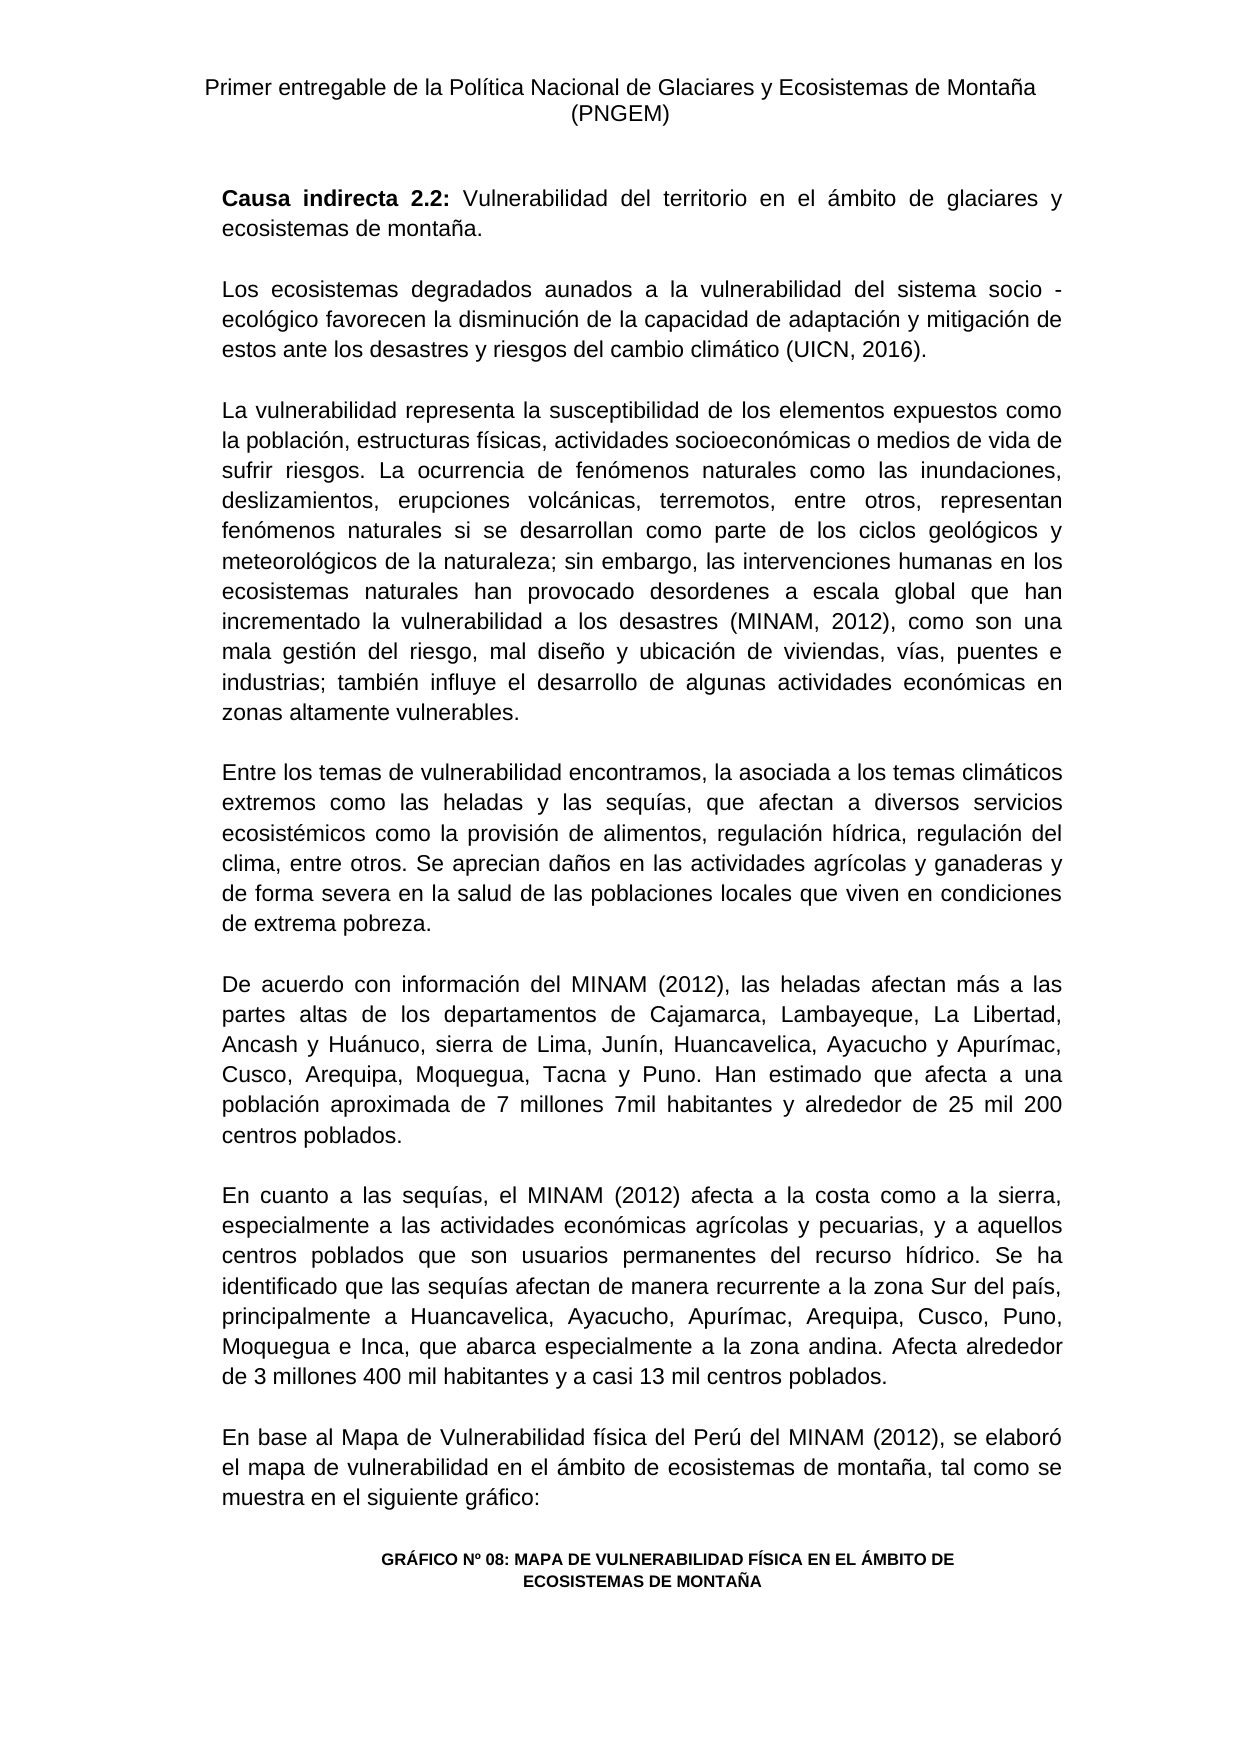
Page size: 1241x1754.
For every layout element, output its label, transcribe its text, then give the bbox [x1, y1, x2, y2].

text La vulnerabilidad representa la susceptibilidad de los elementos expuestos como la población, estructuras físicas, actividades socioeconómicas o medios de vida de sufrir riesgos. La ocurrencia de fenómenos naturales como las inundaciones, deslizamientos, erupciones volcánicas, terremotos, entre otros, representan fenómenos naturales si se desarrollan como parte de los ciclos geológicos y meteorológicos de la naturaleza; sin embargo, las intervenciones humanas en los ecosistemas naturales han provocado desordenes a escala global que han incrementado la vulnerabilidad a los desastres (MINAM, 2012), como son una mala gestión del riesgo, mal diseño y ubicación de viviendas, vías, puentes e industrias; también influye el desarrollo de algunas actividades económicas en zonas altamente vulnerables. [222, 397, 1063, 725]
text De acuerdo con información del MINAM (2012), las heladas afectan más a las partes altas de los departamentos de Cajamarca, Lambayeque, La Libertad, Ancash y Huánuco, sierra de Lima, Junín, Huancavelica, Ayacucho y Apurímac, Cusco, Arequipa, Moquegua, Tacna y Puno. Han estimado que afecta a una población aproximada de 7 millones 7mil habitantes y alrededor de 25 mil 200 centros poblados. [222, 971, 1063, 1148]
text Los ecosistemas degradados aunados a la vulnerabilidad del sistema socio -ecológico favorecen la disminución de la capacidad de adaptación y mitigación de estos ante los desastres y riesgos del cambio climático (UICN, 2016). [222, 276, 1063, 362]
text Entre los temas de vulnerabilidad encontramos, la asociada a los temas climáticos extremos como las heladas y las sequías, que afectan a diversos servicios ecosistémicos como la provisión de alimentos, regulación hídrica, regulación del clima, entre otros. Se aprecian daños en las actividades agrícolas y ganaderas y de forma severa en la salud de las poblaciones locales que viven en condiciones de extrema pobreza. [222, 759, 1063, 936]
text En base al Mapa de Vulnerabilidad física del Perú del MINAM (2012), se elaboró el mapa de vulnerabilidad en el ámbito de ecosistemas de montaña, tal como se muestra en el siguiente gráfico: [222, 1424, 1063, 1510]
text Causa indirecta 2.2: Vulnerabilidad del territorio en el ámbito de glaciares y ecosistemas de montaña. [222, 185, 1063, 242]
text GRÁFICO Nº 08: MAPA DE VULNERABILIDAD FÍSICA EN EL ÁMBITO DE [222, 1514, 1063, 1569]
text ECOSISTEMAS DE MONTAÑA [222, 1572, 1063, 1591]
text En cuanto a las sequías, el MINAM (2012) afecta a la costa como a la sierra, especialmente a las actividades económicas agrícolas y pecuarias, y a aquellos centros poblados que son usuarios permanentes del recurso hídrico. Se ha identificado que las sequías afectan de manera recurrente a la zona Sur del país, principalmente a Huancavelica, Ayacucho, Apurímac, Arequipa, Cusco, Puno, Moquegua e Inca, que abarca especialmente a la zona andina. Afecta alrededor de 3 millones 400 mil habitantes y a casi 13 mil centros poblados. [222, 1182, 1063, 1389]
